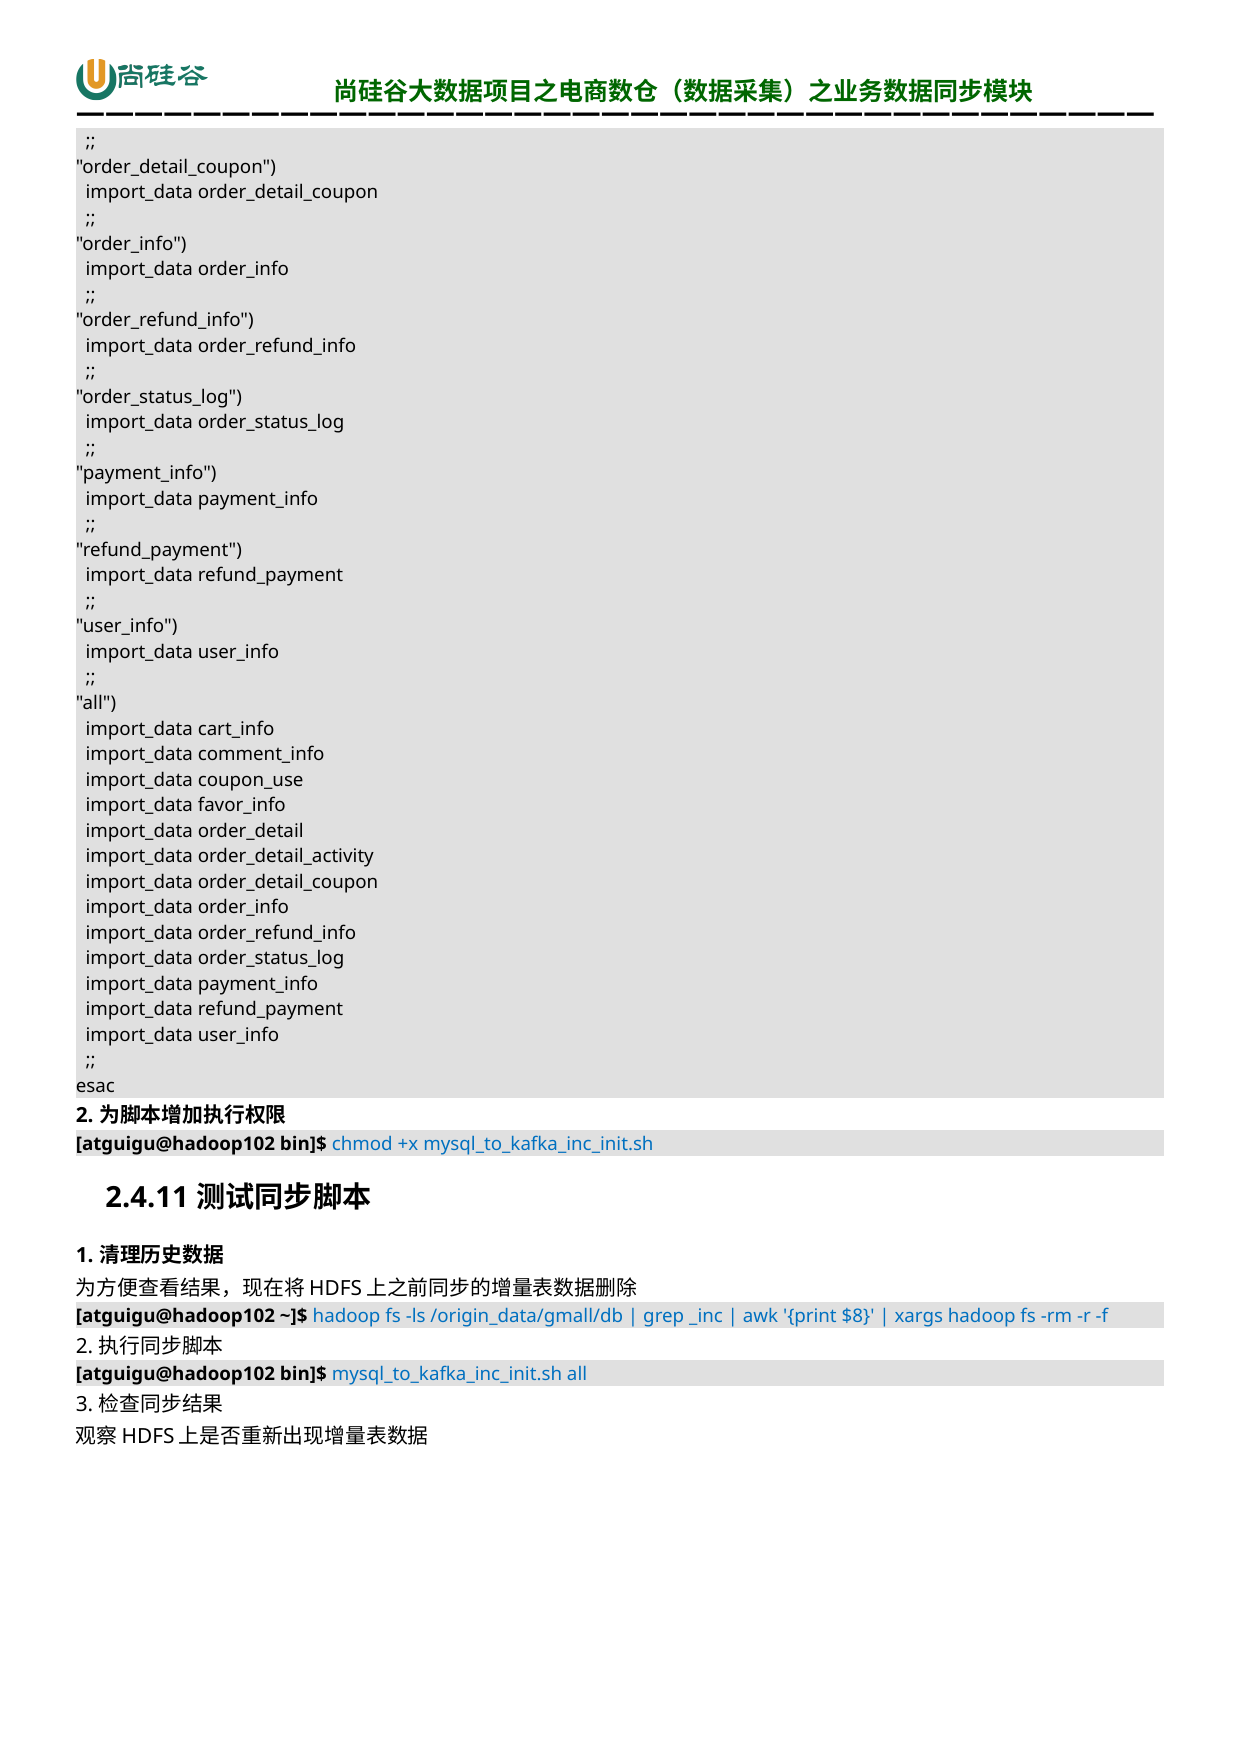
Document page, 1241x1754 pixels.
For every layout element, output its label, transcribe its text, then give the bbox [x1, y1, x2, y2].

text import_data user_info [76, 638, 1164, 664]
text ;; [76, 664, 1164, 689]
text 观察HDFS上是否重新出现增量表数据 [76, 1418, 1164, 1451]
text ;; [76, 1047, 1164, 1072]
text import_data payment_info [76, 970, 1164, 996]
text import_data user_info [76, 1021, 1164, 1047]
text import_data order_refund_info [76, 919, 1164, 944]
text esac [76, 1072, 1164, 1098]
text [atguigu@hadoop102 ~]$ hadoop fs -ls /origin_data/gmall/db | grep _inc | awk '{print $8}' | xargs hadoop fs -rm -r -f [76, 1302, 1164, 1328]
text ;; [76, 587, 1164, 613]
text import_data refund_payment [76, 562, 1164, 587]
text "order_refund_info") [76, 306, 1164, 332]
text ;; [76, 204, 1164, 230]
text "user_info") [76, 613, 1164, 638]
text [atguigu@hadoop102 bin]$ chmod +x mysql_to_kafka_inc_init.sh [76, 1130, 1164, 1156]
text "payment_info") [76, 459, 1164, 485]
text import_data coupon_use [76, 766, 1164, 791]
text 2. 执行同步脚本 [76, 1328, 1164, 1360]
text 1. 清理历史数据 [76, 1237, 1164, 1270]
text ;; [76, 128, 1164, 153]
text import_data cart_info [76, 715, 1164, 740]
picture [75, 59, 209, 101]
text import_data order_info [76, 893, 1164, 919]
text import_data favor_info [76, 791, 1164, 817]
text import_data order_detail [76, 817, 1164, 842]
text import_data refund_payment [76, 996, 1164, 1021]
text 为方便查看结果，现在将HDFS上之前同步的增量表数据删除 [76, 1270, 1164, 1302]
text [atguigu@hadoop102 bin]$ mysql_to_kafka_inc_init.sh all [76, 1360, 1164, 1386]
text import_data order_status_log [76, 944, 1164, 970]
text import_data order_detail_coupon [76, 868, 1164, 893]
text import_data order_refund_info [76, 332, 1164, 357]
text 2. 为脚本增加执行权限 [76, 1098, 1164, 1130]
text "order_detail_coupon") [76, 153, 1164, 179]
text import_data comment_info [76, 740, 1164, 766]
text "all") [76, 689, 1164, 715]
text "order_status_log") [76, 383, 1164, 408]
text import_data payment_info [76, 485, 1164, 511]
text ;; [76, 511, 1164, 536]
text import_data order_info [76, 255, 1164, 281]
text "refund_payment") [76, 536, 1164, 562]
text import_data order_detail_coupon [76, 179, 1164, 204]
text import_data order_detail_activity [76, 842, 1164, 868]
text ;; [76, 281, 1164, 306]
subtitle 2.4.11 测试同步脚本 [76, 1162, 1164, 1227]
text 3. 检查同步结果 [76, 1386, 1164, 1418]
text import_data order_status_log [76, 408, 1164, 434]
text ;; [76, 434, 1164, 459]
text "order_info") [76, 230, 1164, 255]
text ;; [76, 357, 1164, 383]
